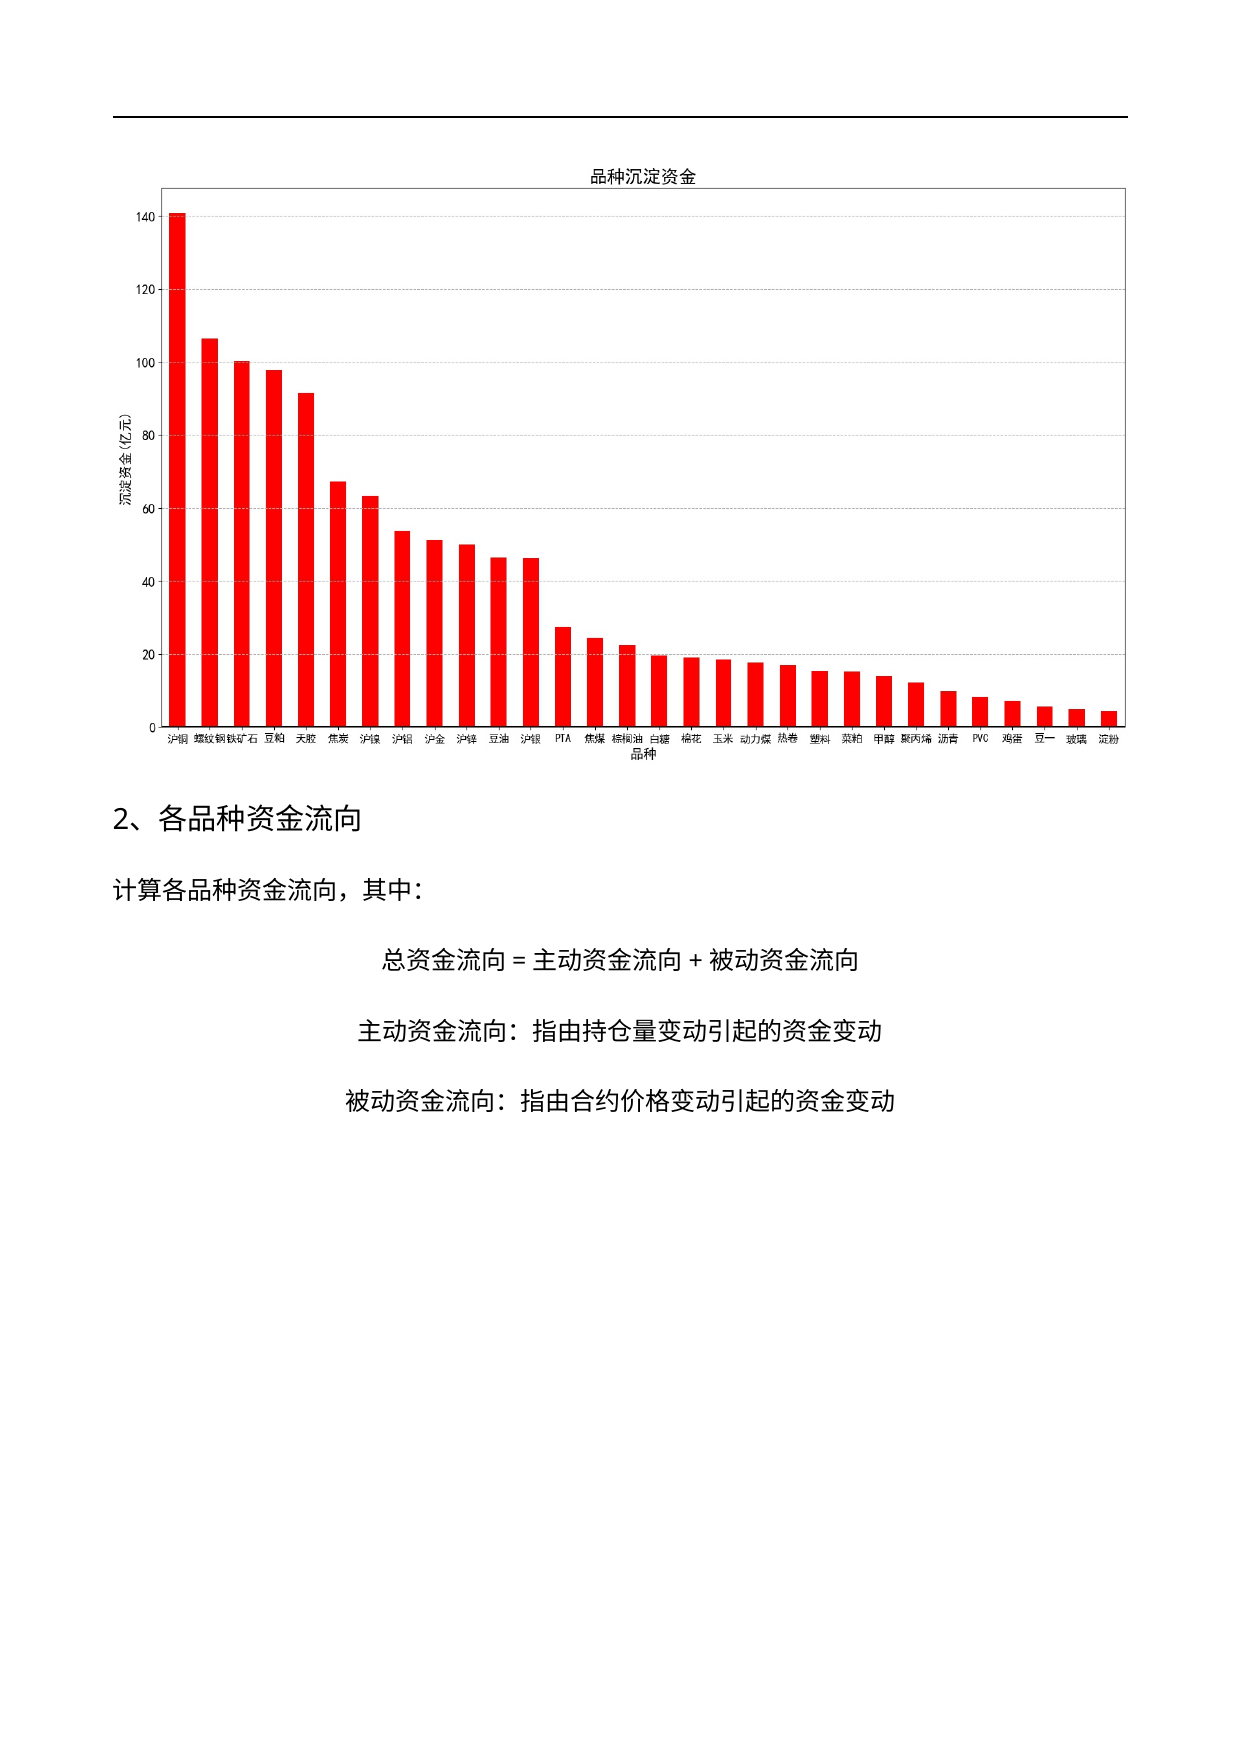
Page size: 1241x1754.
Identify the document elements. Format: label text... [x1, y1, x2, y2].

picture [112, 162, 1133, 766]
text 被动资金流向：指由合约价格变动引起的资金变动 [112, 1067, 1128, 1132]
text 2、各品种资金流向 [112, 784, 1128, 849]
text 计算各品种资金流向，其中： [112, 856, 1128, 921]
text 总资金流向 = 主动资金流向 + 被动资金流向 [112, 926, 1128, 991]
text 主动资金流向：指由持仓量变动引起的资金变动 [112, 997, 1128, 1062]
